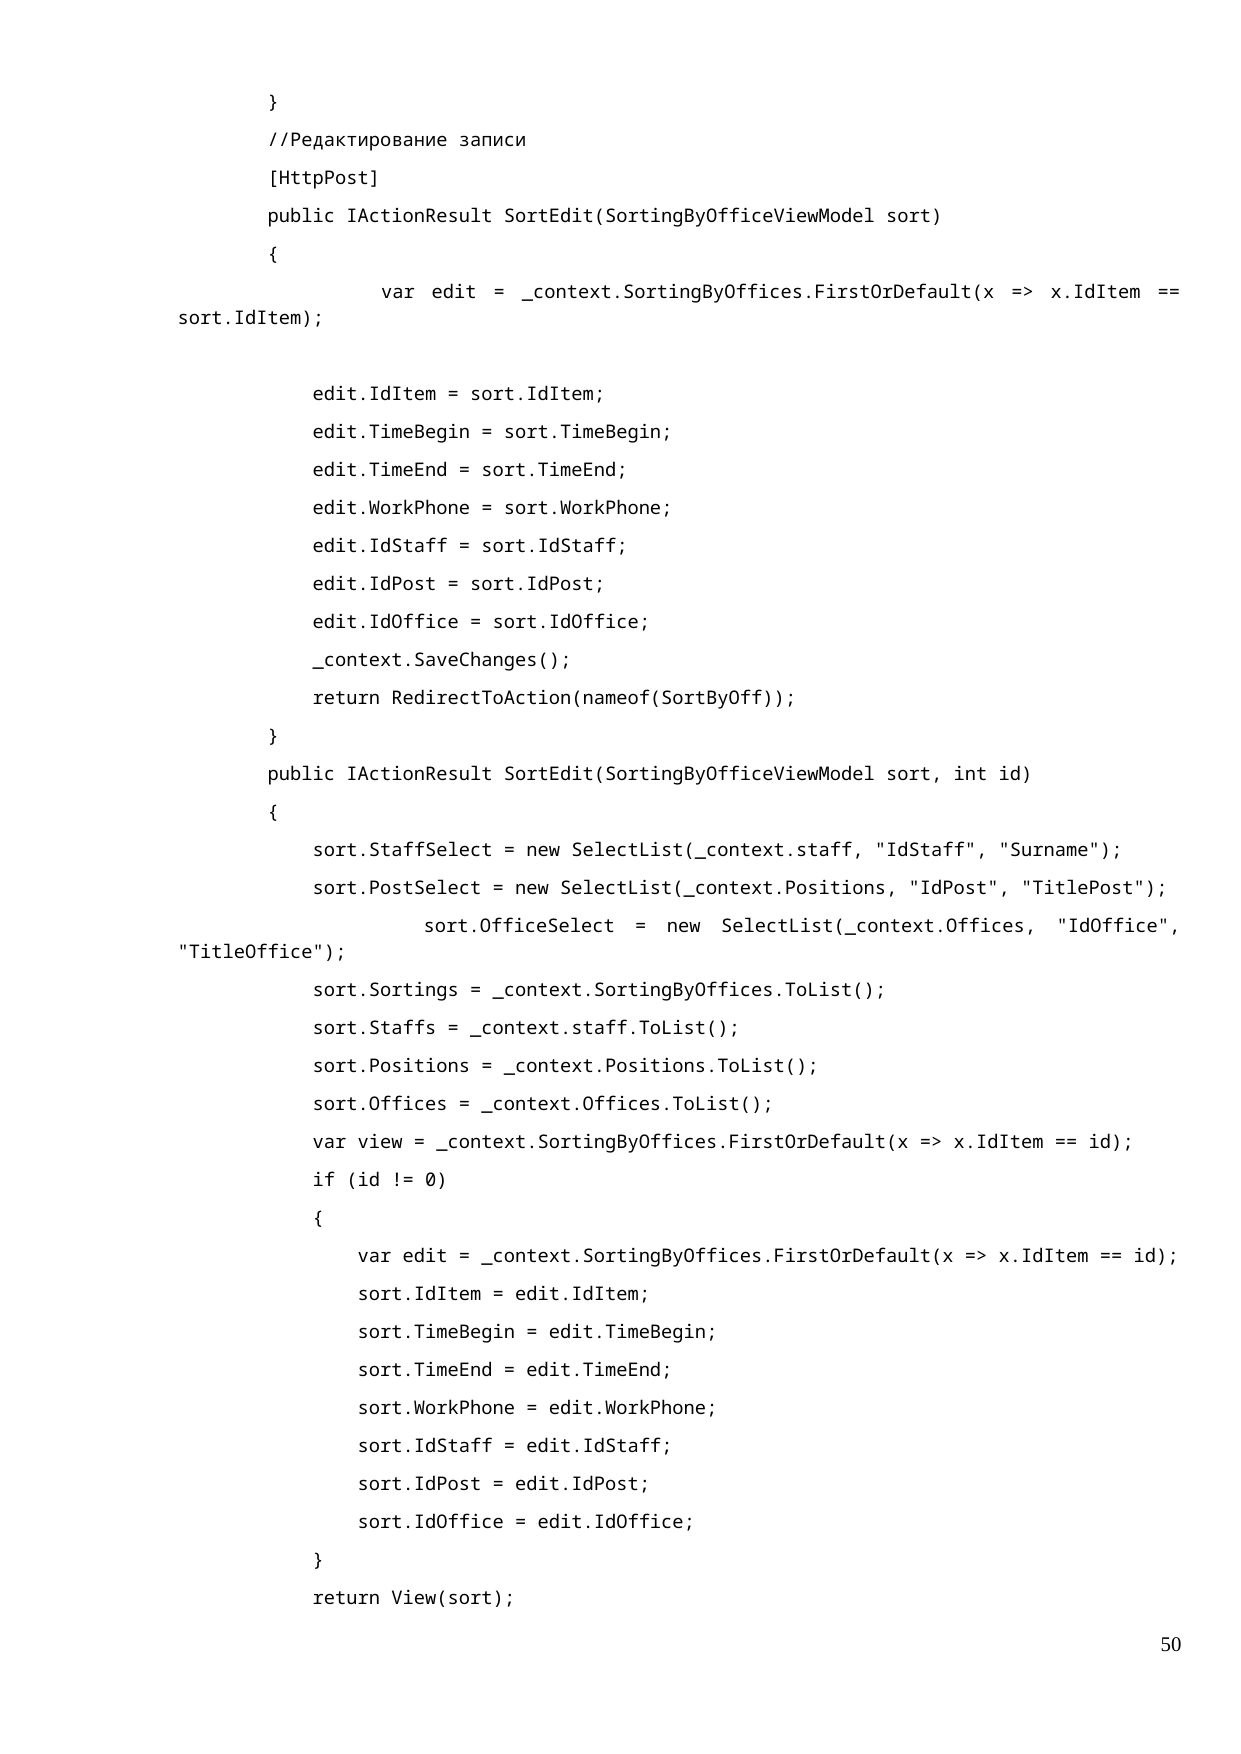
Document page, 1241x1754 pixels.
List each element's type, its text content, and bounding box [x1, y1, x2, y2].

text _context.SaveChanges(); [177, 646, 1181, 672]
text sort.IdItem = edit.IdItem; [177, 1280, 1181, 1306]
text edit.TimeEnd = sort.TimeEnd; [177, 456, 1181, 482]
text sort.StaffSelect = new SelectList(_context.staff, "IdStaff", "Surname"); [177, 837, 1181, 862]
text return View(sort); [177, 1584, 1181, 1610]
text sort.OfficeSelect = new SelectList(_context.Offices, "IdOffice", "TitleOffice"); [177, 913, 1181, 964]
text } [177, 722, 1181, 748]
text edit.WorkPhone = sort.WorkPhone; [177, 494, 1181, 520]
text sort.TimeBegin = edit.TimeBegin; [177, 1318, 1181, 1344]
text var edit = _context.SortingByOffices.FirstOrDefault(x => x.IdItem == sort.IdItem); [177, 279, 1181, 330]
text edit.IdPost = sort.IdPost; [177, 570, 1181, 596]
text sort.Staffs = _context.staff.ToList(); [177, 1014, 1181, 1040]
text sort.WorkPhone = edit.WorkPhone; [177, 1394, 1181, 1420]
text sort.Sortings = _context.SortingByOffices.ToList(); [177, 976, 1181, 1002]
text //Редактирование записи [177, 127, 1181, 152]
text sort.IdPost = edit.IdPost; [177, 1470, 1181, 1496]
text sort.PostSelect = new SelectList(_context.Positions, "IdPost", "TitlePost"); [177, 874, 1181, 900]
text sort.TimeEnd = edit.TimeEnd; [177, 1356, 1181, 1382]
text { [177, 798, 1181, 824]
text if (id != 0) [177, 1166, 1181, 1192]
text var edit = _context.SortingByOffices.FirstOrDefault(x => x.IdItem == id); [177, 1242, 1181, 1268]
text } [177, 89, 1181, 114]
text } [177, 1546, 1181, 1572]
text public IActionResult SortEdit(SortingByOfficeViewModel sort) [177, 203, 1181, 228]
text public IActionResult SortEdit(SortingByOfficeViewModel sort, int id) [177, 761, 1181, 786]
text edit.IdOffice = sort.IdOffice; [177, 608, 1181, 634]
text { [177, 241, 1181, 266]
text { [177, 1204, 1181, 1230]
text var view = _context.SortingByOffices.FirstOrDefault(x => x.IdItem == id); [177, 1128, 1181, 1154]
text sort.IdStaff = edit.IdStaff; [177, 1432, 1181, 1458]
text [HttpPost] [177, 165, 1181, 190]
text sort.Offices = _context.Offices.ToList(); [177, 1090, 1181, 1116]
text edit.TimeBegin = sort.TimeBegin; [177, 418, 1181, 444]
text sort.Positions = _context.Positions.ToList(); [177, 1052, 1181, 1078]
text return RedirectToAction(nameof(SortByOff)); [177, 684, 1181, 710]
text sort.IdOffice = edit.IdOffice; [177, 1508, 1181, 1534]
text edit.IdStaff = sort.IdStaff; [177, 532, 1181, 558]
text edit.IdItem = sort.IdItem; [177, 380, 1181, 406]
